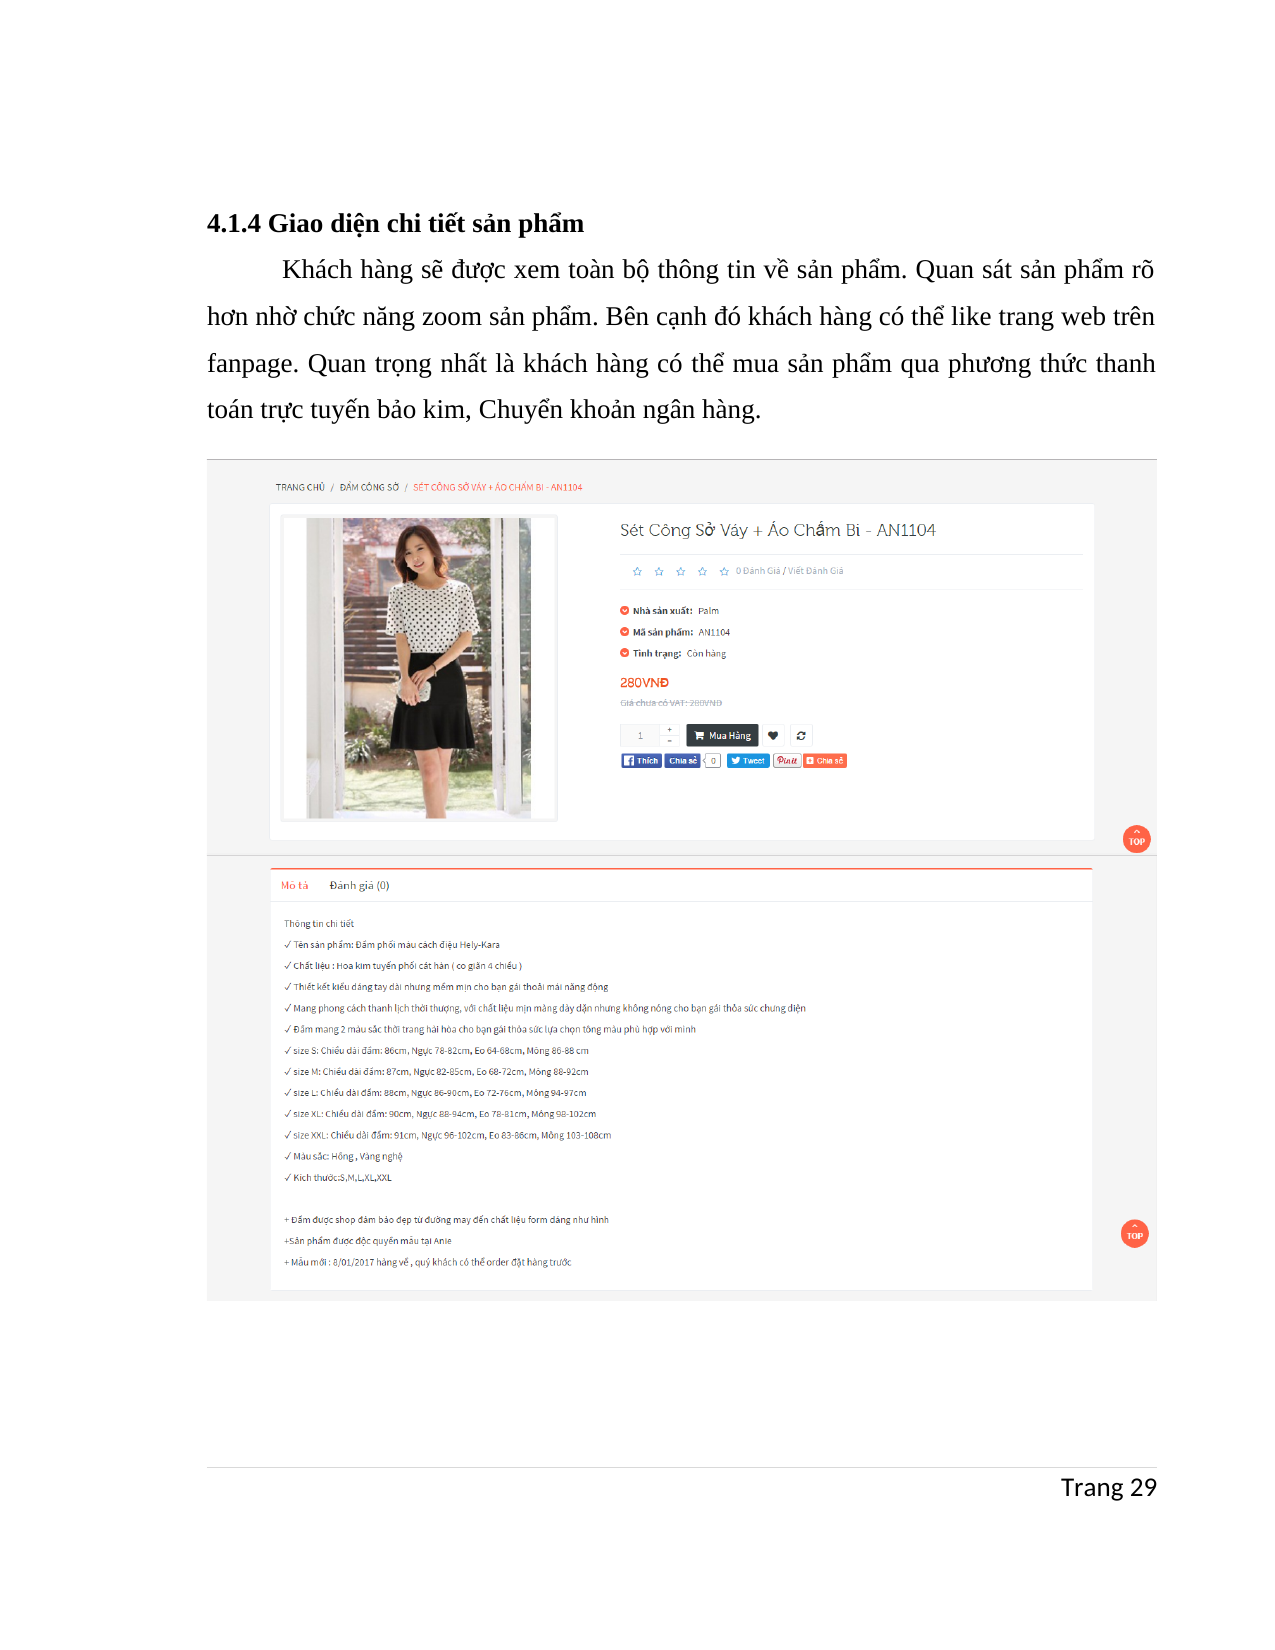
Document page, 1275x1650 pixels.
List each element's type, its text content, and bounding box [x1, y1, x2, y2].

text Khách hàng sẽ được xem toàn bộ thông tin về sản phẩm. Quan sát sản phẩm rõ hơn nhờ chức năng zoom sản phẩm. Bên cạnh đó khách hàng có thể like trang web trên fanpage. Quan trọng nhất là khách hàng có thể mua sản phẩm qua phương thức thanh toán trực tuyến bảo kim, Chuyển khoản ngân hàng. [207, 253, 1157, 424]
subtitle 4.1.4 Giao diện chi tiết sản phẩm [207, 207, 1157, 238]
picture [206, 459, 1157, 1301]
